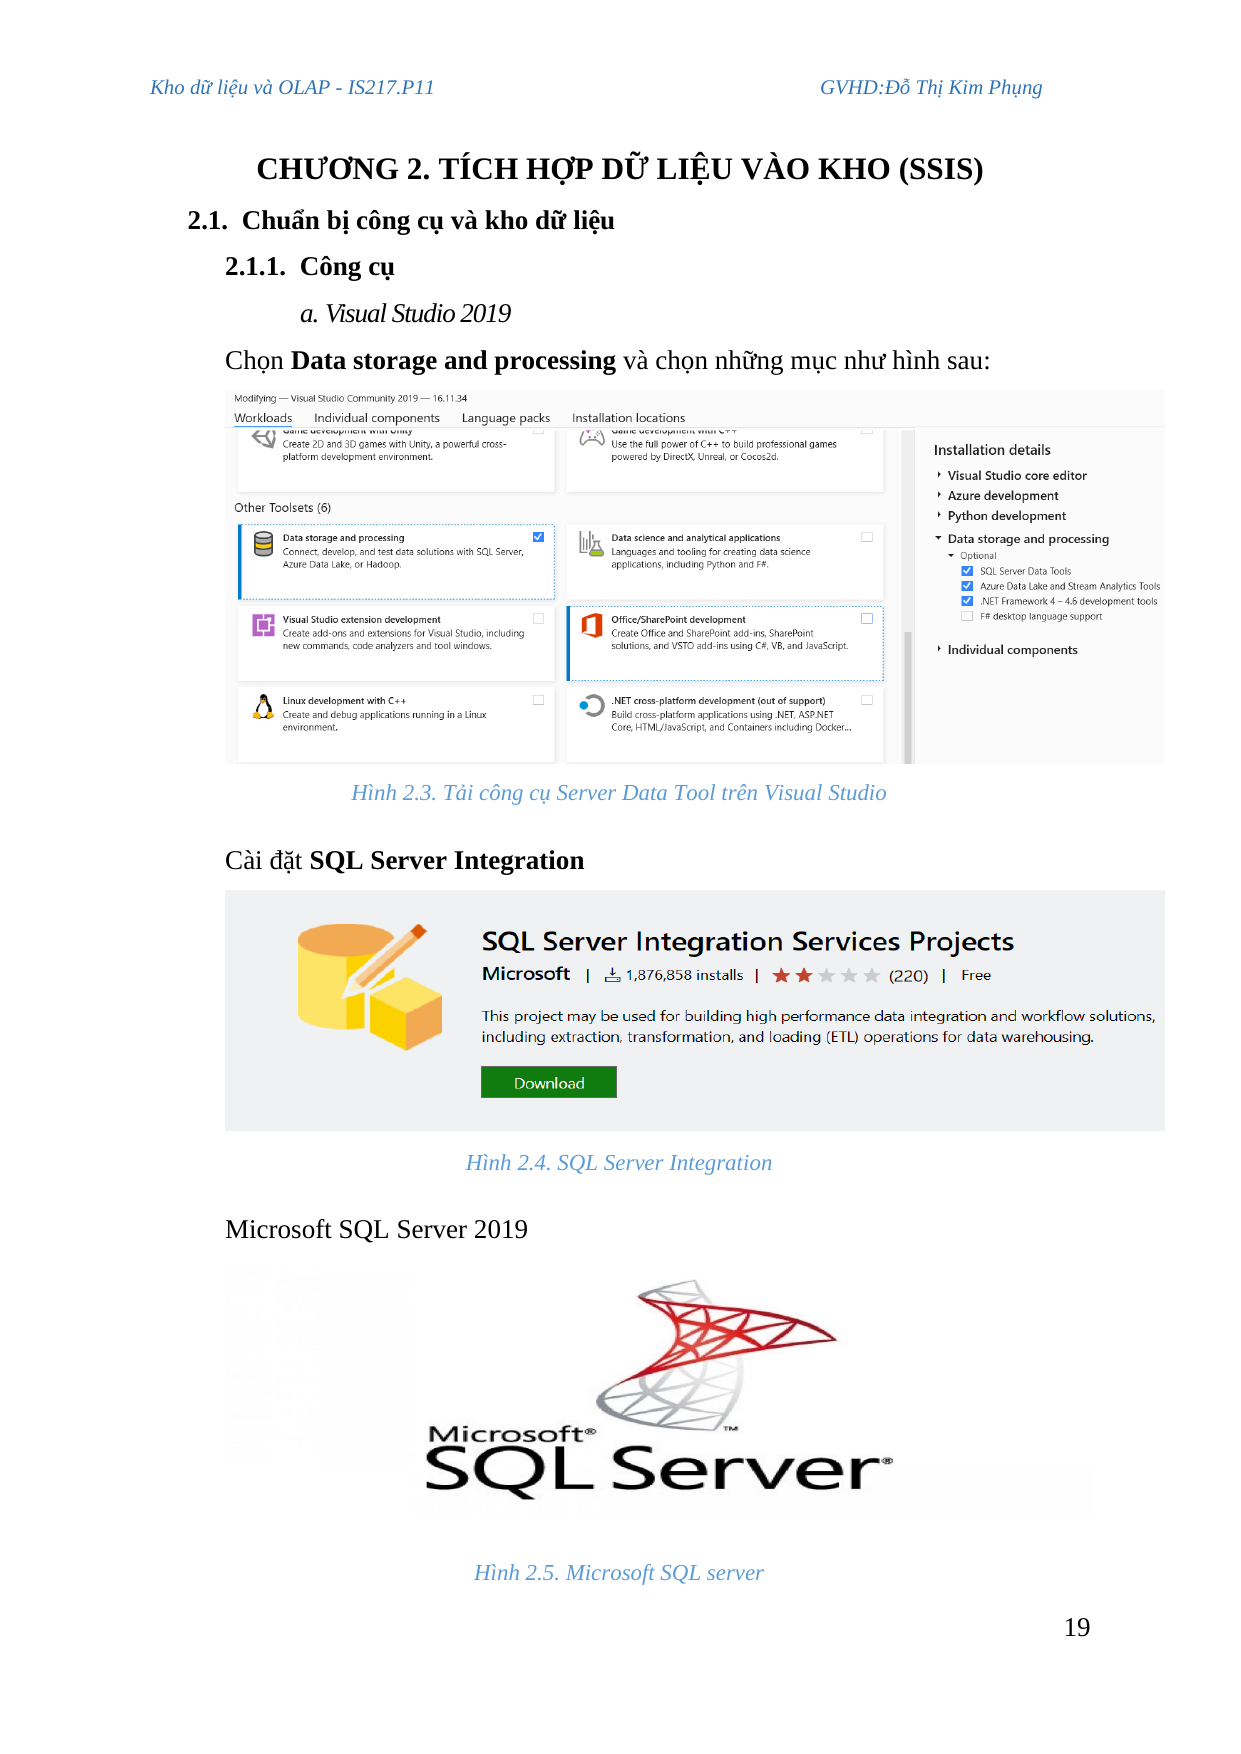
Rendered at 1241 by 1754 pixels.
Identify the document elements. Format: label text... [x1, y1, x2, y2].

text Cài đặt SQL Server Integration [150, 844, 1090, 875]
picture [225, 1260, 1094, 1519]
subtitle TÍCH HỢP DỮ LIỆU VÀO KHO (SSIS) [150, 150, 1090, 186]
picture [225, 390, 1166, 764]
text Chọn Data storage and processing và chọn những mục như hình sau: [150, 344, 1090, 375]
subtitle Công cụ [150, 251, 1090, 282]
title Visual Studio 2019 [300, 297, 1090, 328]
text Microsoft SQL Server 2019 [150, 1213, 1090, 1244]
subtitle Chuẩn bị công cụ và kho dữ liệu [150, 204, 1090, 235]
picture [225, 890, 1166, 1134]
